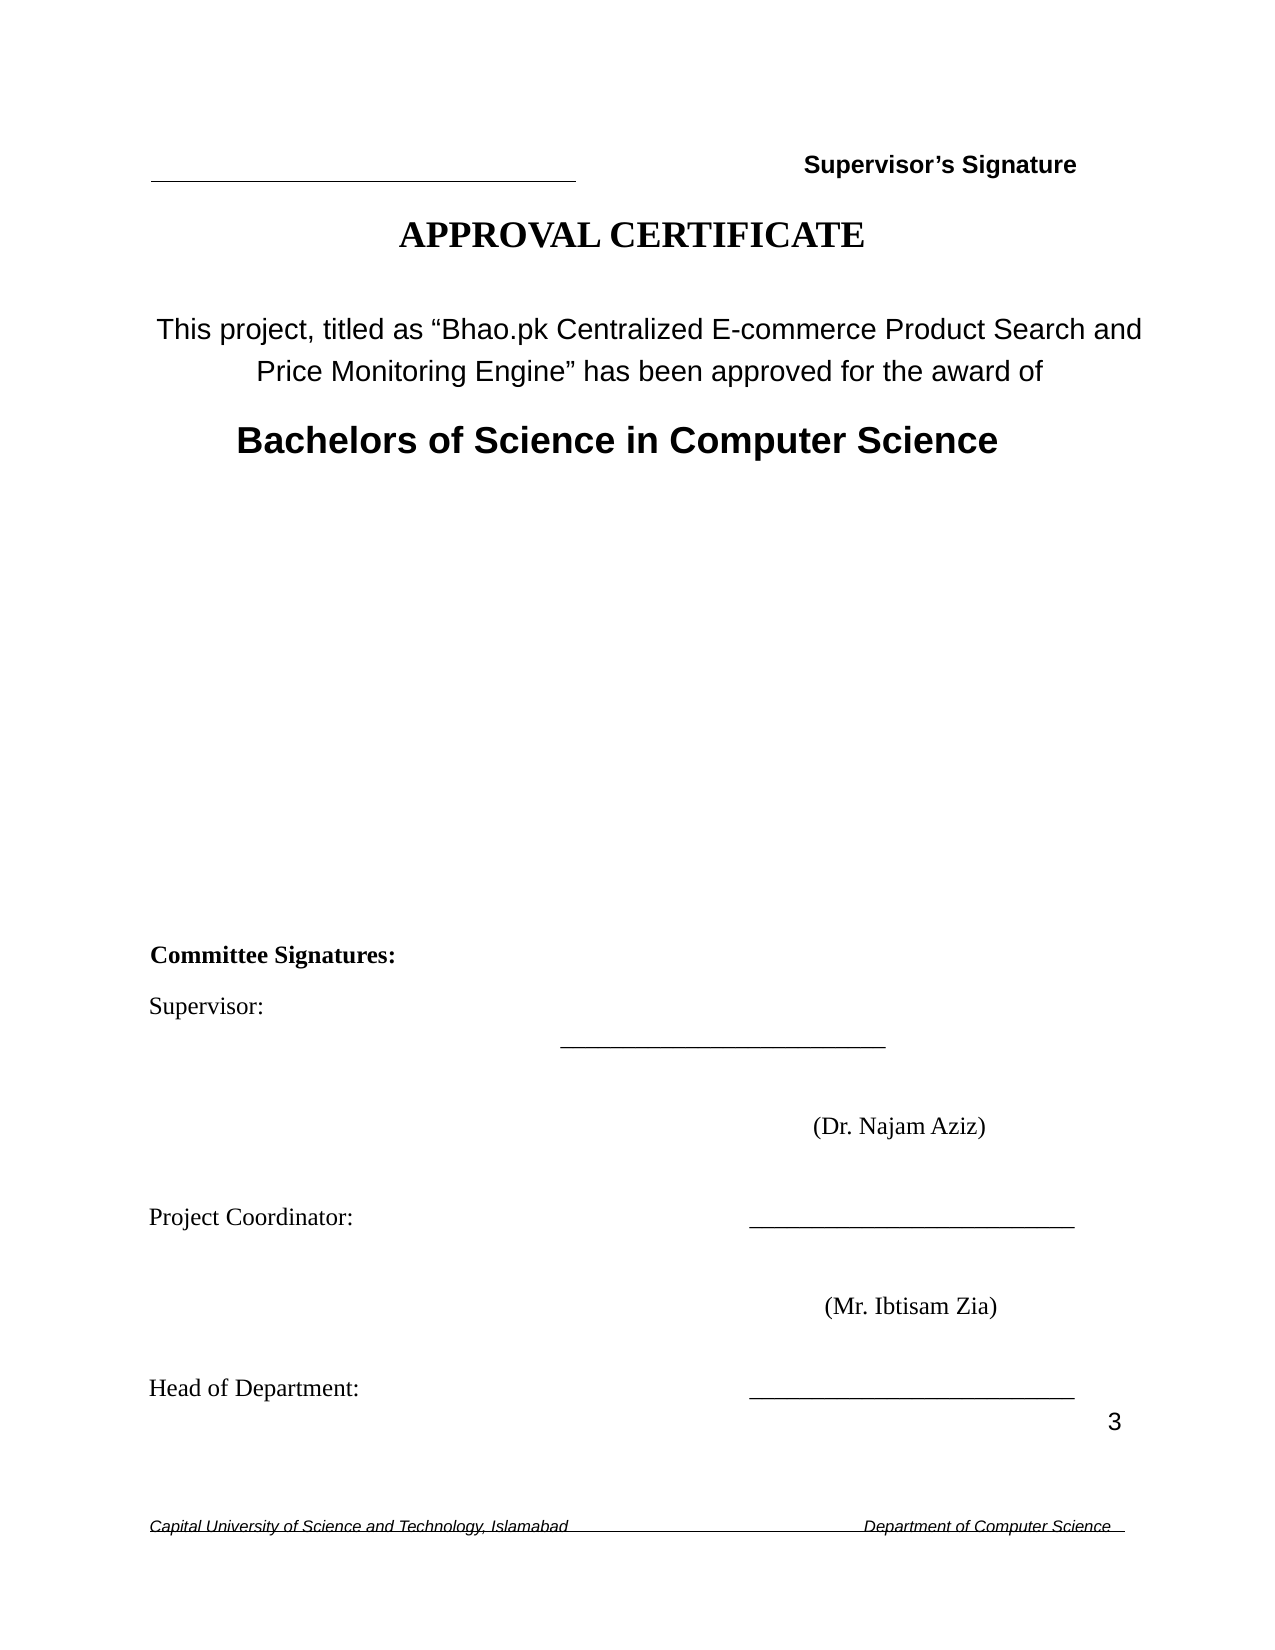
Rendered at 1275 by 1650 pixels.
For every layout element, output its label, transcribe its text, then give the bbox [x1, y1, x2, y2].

text Bachelors of Science in Computer Science [236, 418, 1028, 461]
text Supervisor’s Signature [149, 150, 1154, 179]
text Committee Signatures: [150, 940, 1154, 969]
text Project Coordinator: __________________________ [148, 1202, 1154, 1231]
text Head of Department: __________________________ [148, 1373, 1154, 1402]
subtitle (Mr. Ibtisam Zia) [751, 1291, 1028, 1320]
text This project, titled as “Bhao.pk Centralized E-commerce Product Search and Price Monitoring Engine” has been approved for the award of [149, 312, 1150, 388]
subtitle Supervisor: __________________________ [148, 991, 1028, 1051]
text (Dr. Najam Aziz) [675, 1111, 1049, 1140]
text APPROVAL CERTIFICATE [236, 213, 1028, 256]
